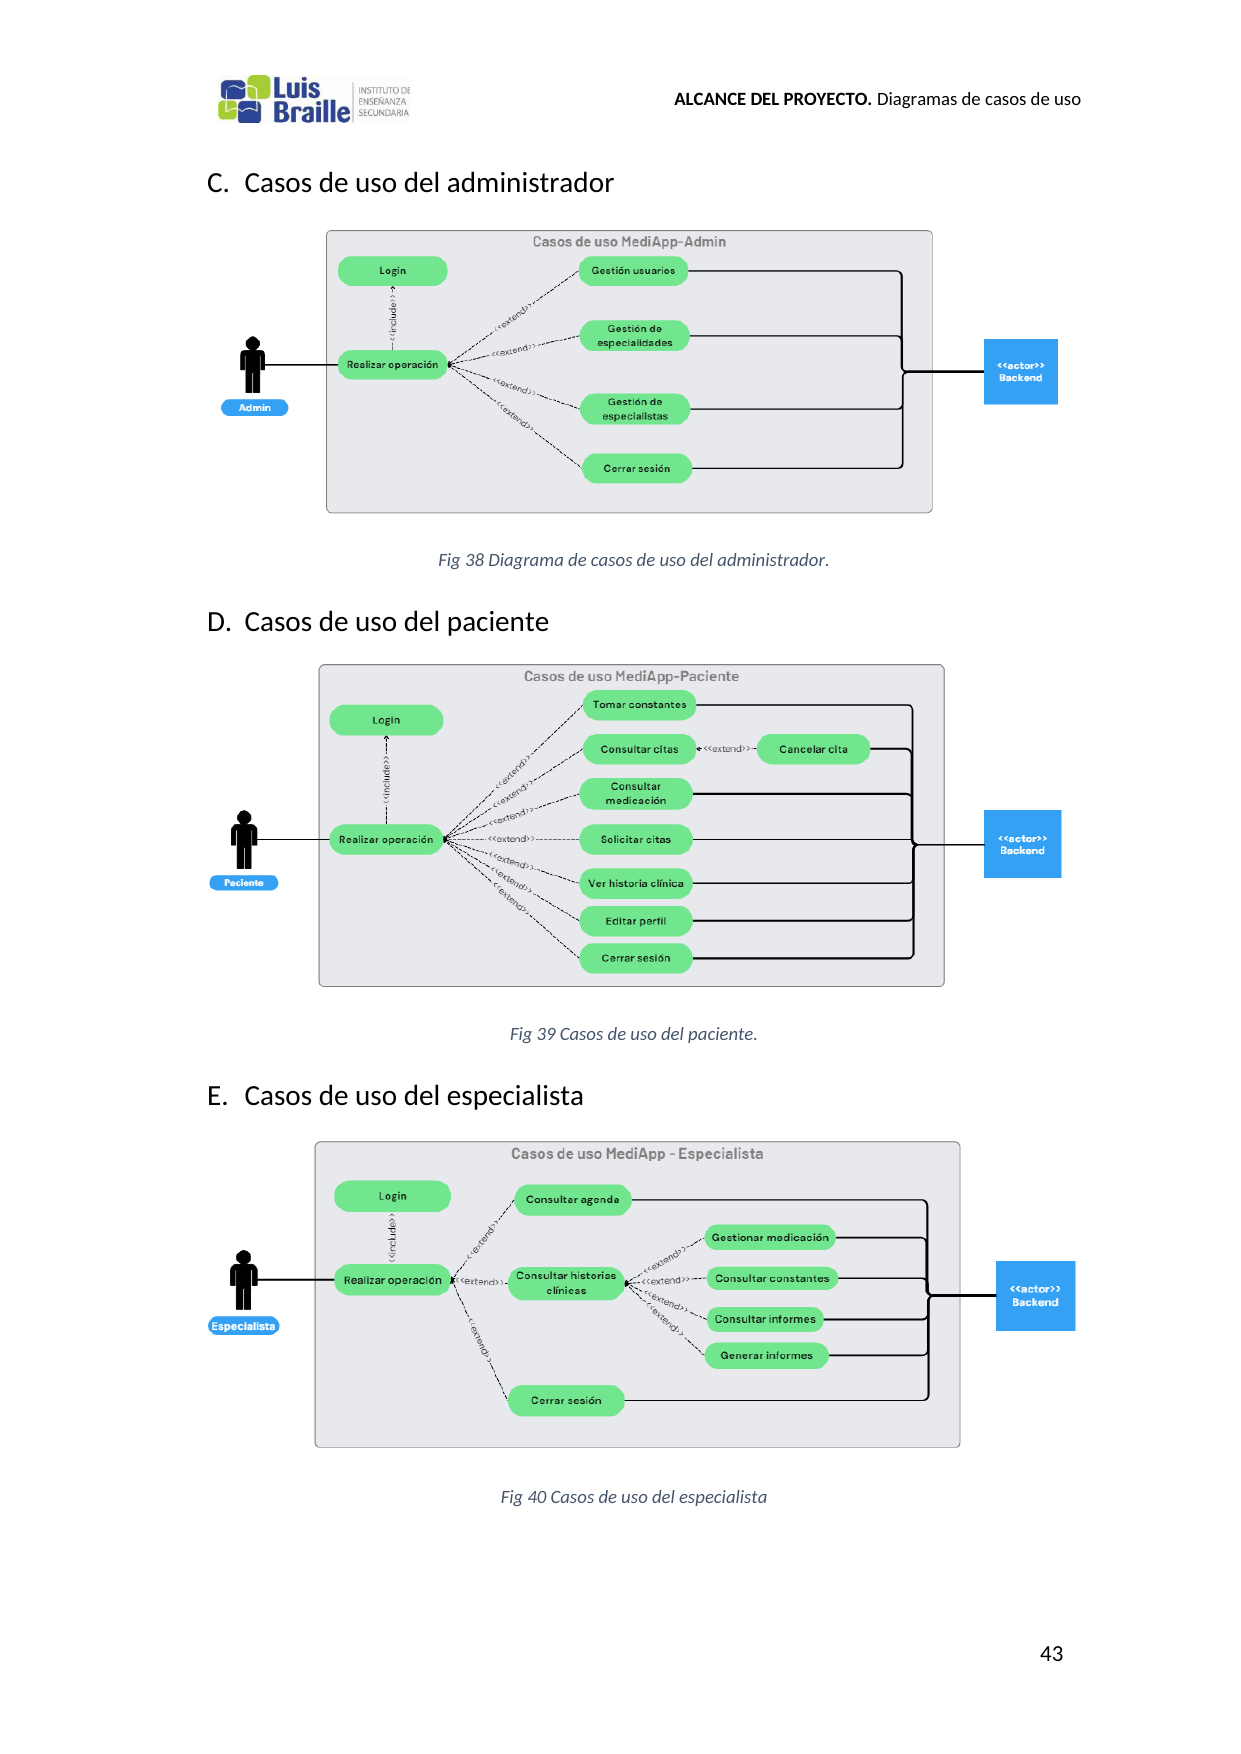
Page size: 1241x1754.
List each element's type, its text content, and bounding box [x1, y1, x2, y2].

picture [206, 656, 1064, 992]
list Casos de uso del administrador [207, 164, 1063, 199]
text Fig 40 Casos de uso del especialista [207, 1485, 1063, 1508]
list Casos de uso del especialista [207, 1077, 1063, 1113]
text Fig 39 Casos de uso del paciente. [207, 1022, 1063, 1045]
text Fig 38 Diagrama de casos de uso del administrador. [207, 548, 1063, 571]
picture [206, 1130, 1078, 1455]
picture [206, 217, 1075, 518]
list Casos de uso del paciente [207, 603, 1063, 639]
